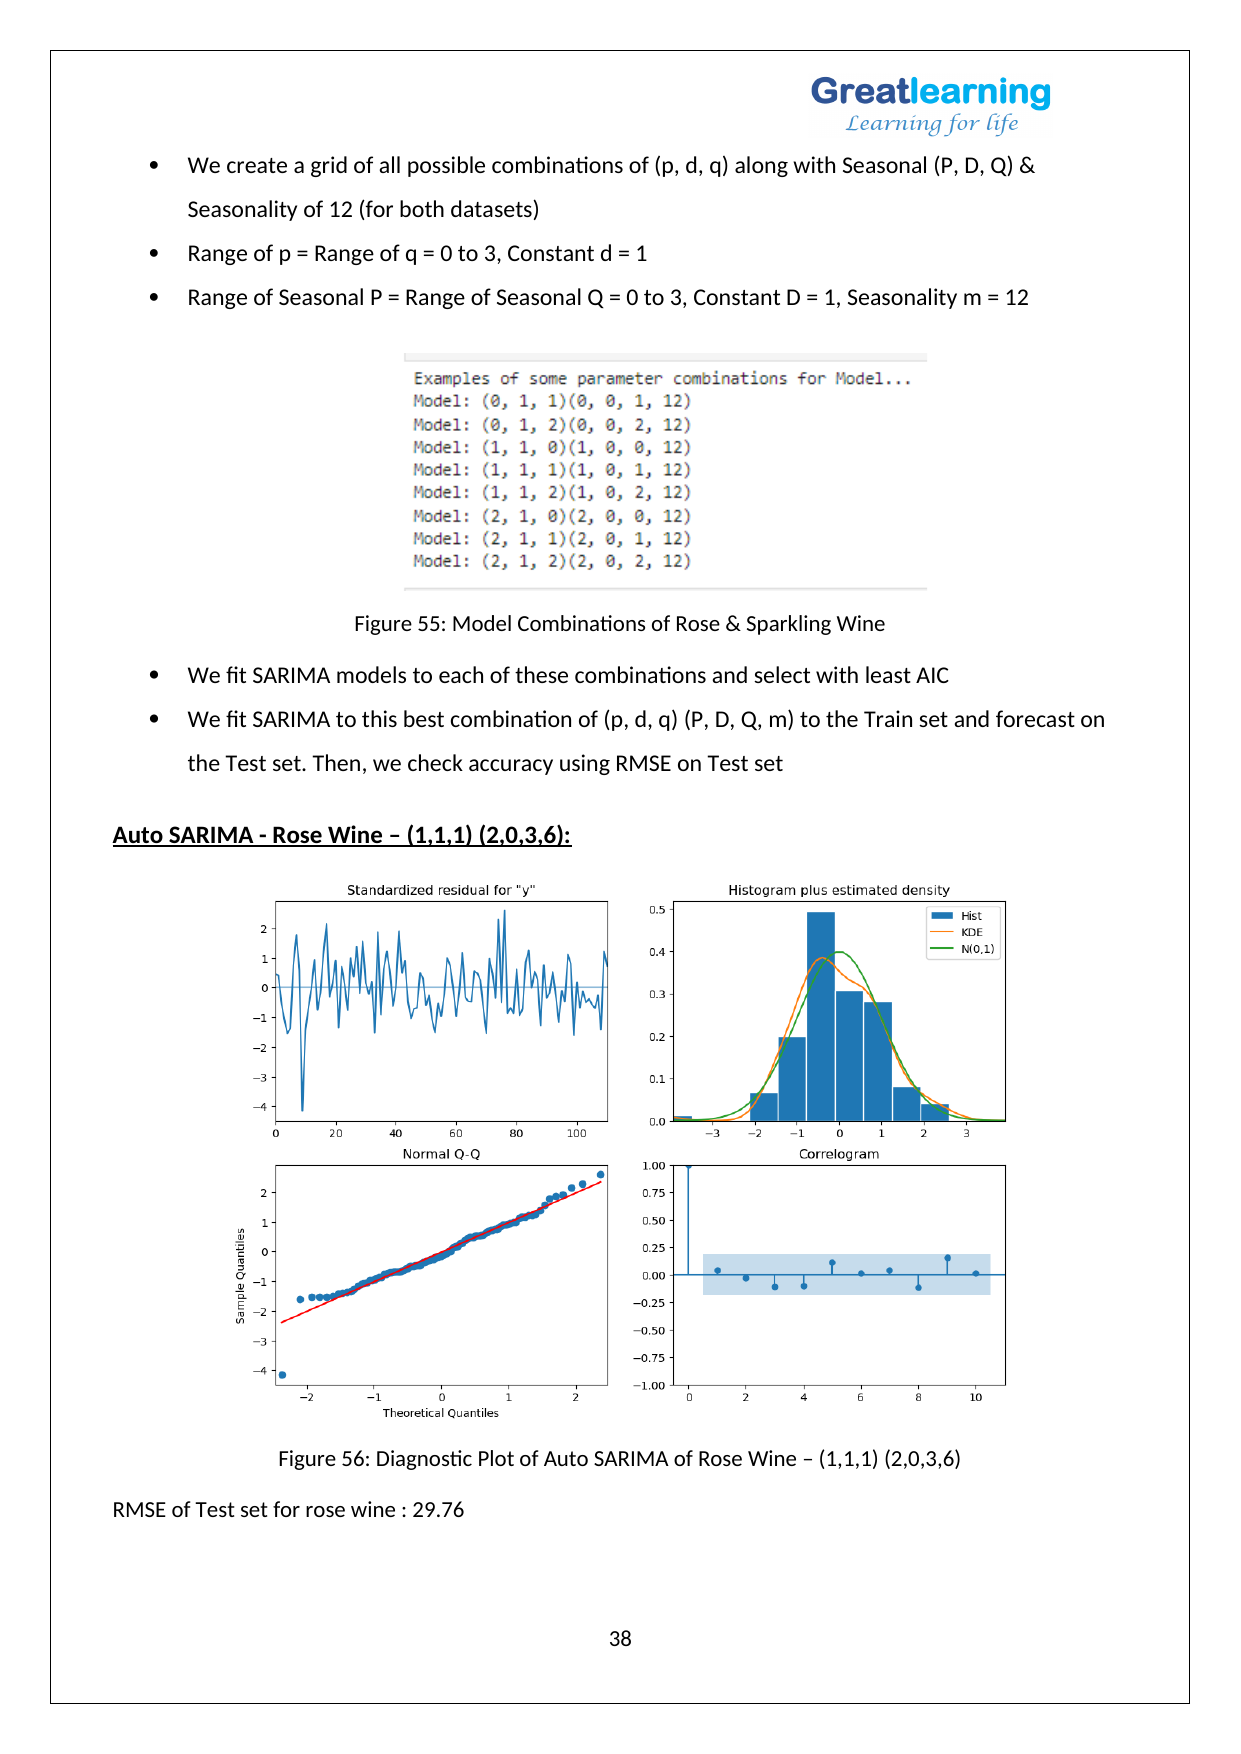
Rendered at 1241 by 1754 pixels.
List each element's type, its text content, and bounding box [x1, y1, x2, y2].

picture [807, 73, 1053, 138]
picture [228, 878, 1012, 1426]
text RMSE of Test set for rose wine : 29.76 [112, 1495, 1128, 1523]
text Auto SARIMA - Rose Wine – (1,1,1) (2,0,3,6): [112, 819, 1128, 850]
text Figure 56: Diagnostic Plot of Auto SARIMA of Rose Wine – (1,1,1) (2,0,3,6) [112, 1444, 1128, 1472]
list We fit SARIMA to this best combination of (p, d, q) (P, D, Q, m) to the Train set and forecast on the Test set. Then, we check accuracy using RMSE on Test set [150, 704, 1128, 777]
text Figure 55: Model Combinations of Rose & Sparkling Wine [112, 609, 1128, 637]
picture [388, 353, 928, 591]
list We fit SARIMA models to each of these combinations and select with least AIC [150, 660, 1128, 689]
list Range of Seasonal P = Range of Seasonal Q = 0 to 3, Constant D = 1, Seasonality m = 12 [150, 282, 1128, 311]
list We create a grid of all possible combinations of (p, d, q) along with Seasonal (P, D, Q) & Seasonality of 12 (for both datasets) [150, 150, 1128, 223]
list Range of p = Range of q = 0 to 3, Constant d = 1 [150, 238, 1128, 267]
